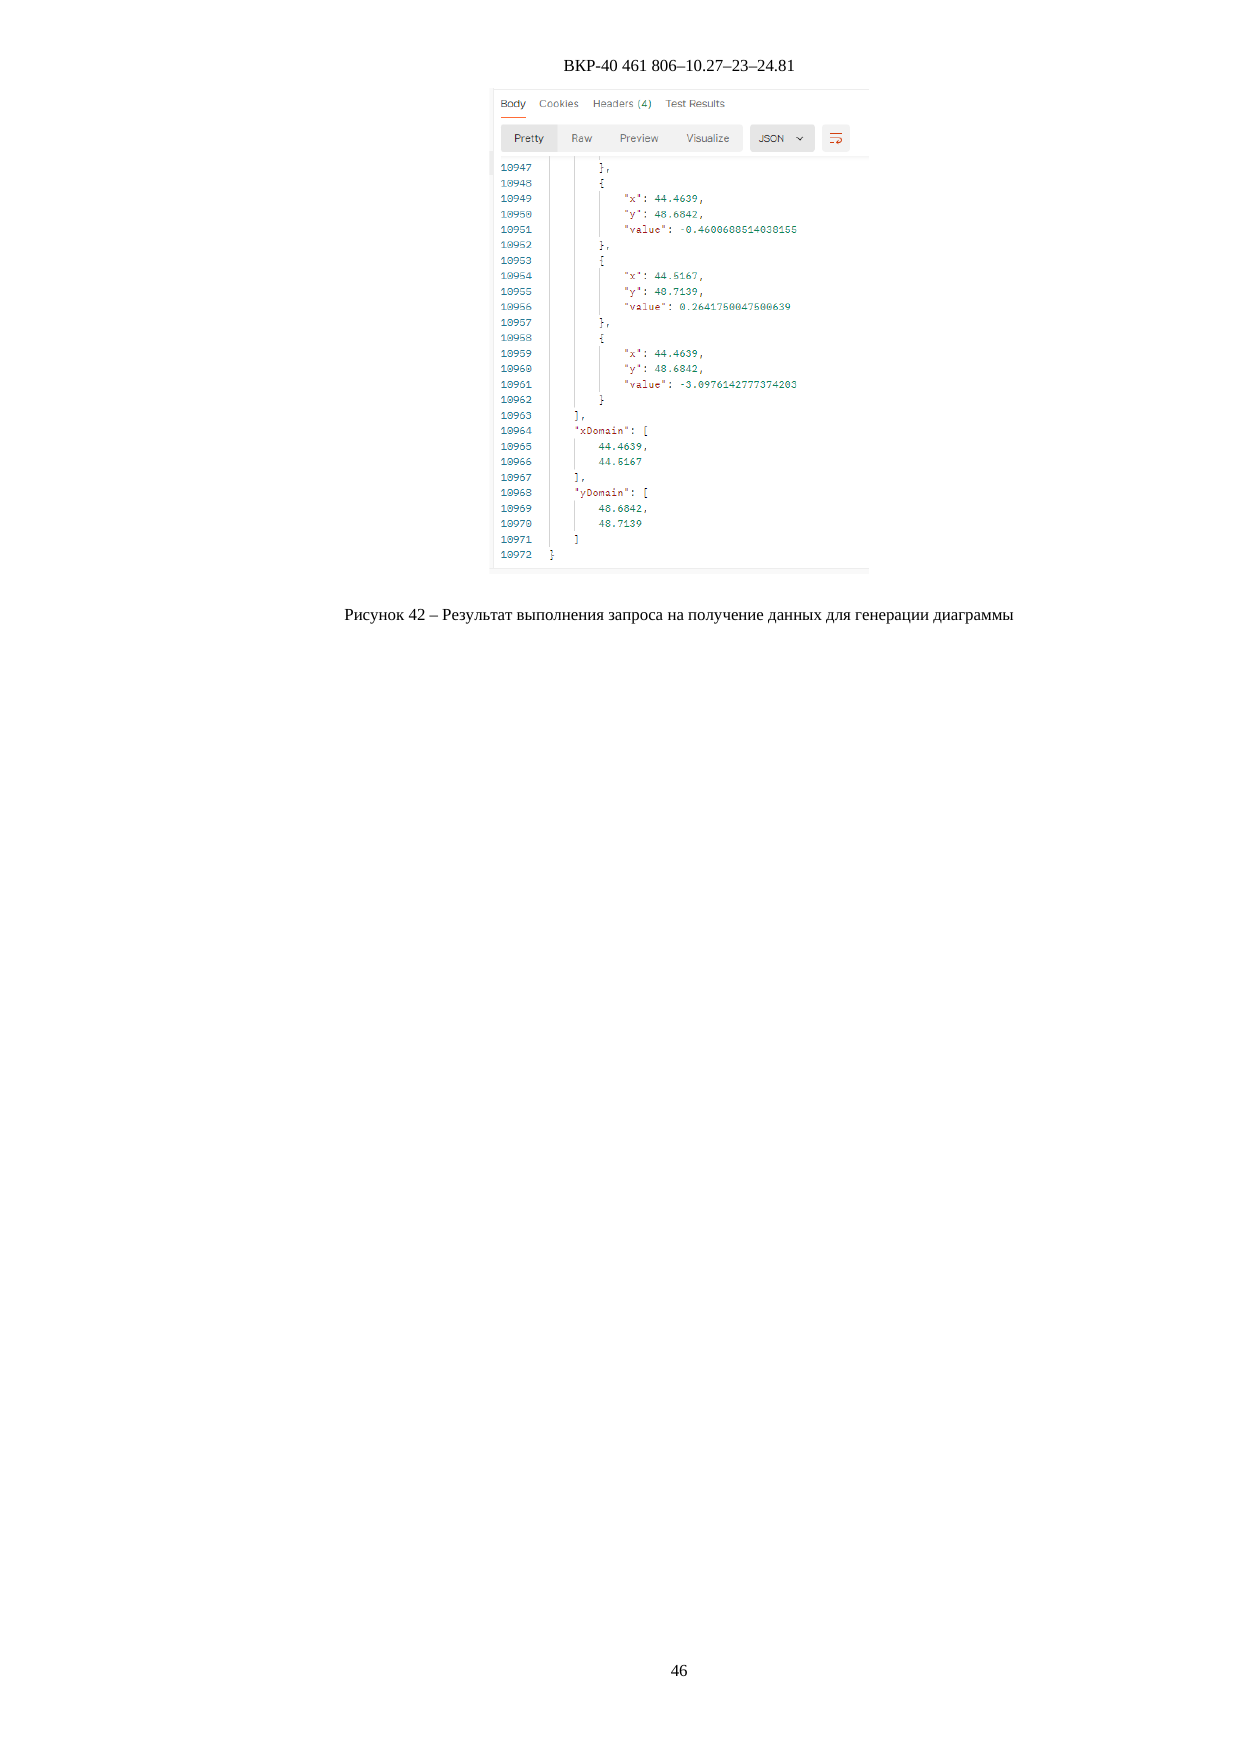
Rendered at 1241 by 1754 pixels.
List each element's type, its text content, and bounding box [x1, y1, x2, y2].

text Рисунок 42 – Результат выполнения запроса на получение данных для генерации диаграммы [177, 591, 1181, 624]
picture [489, 88, 869, 574]
